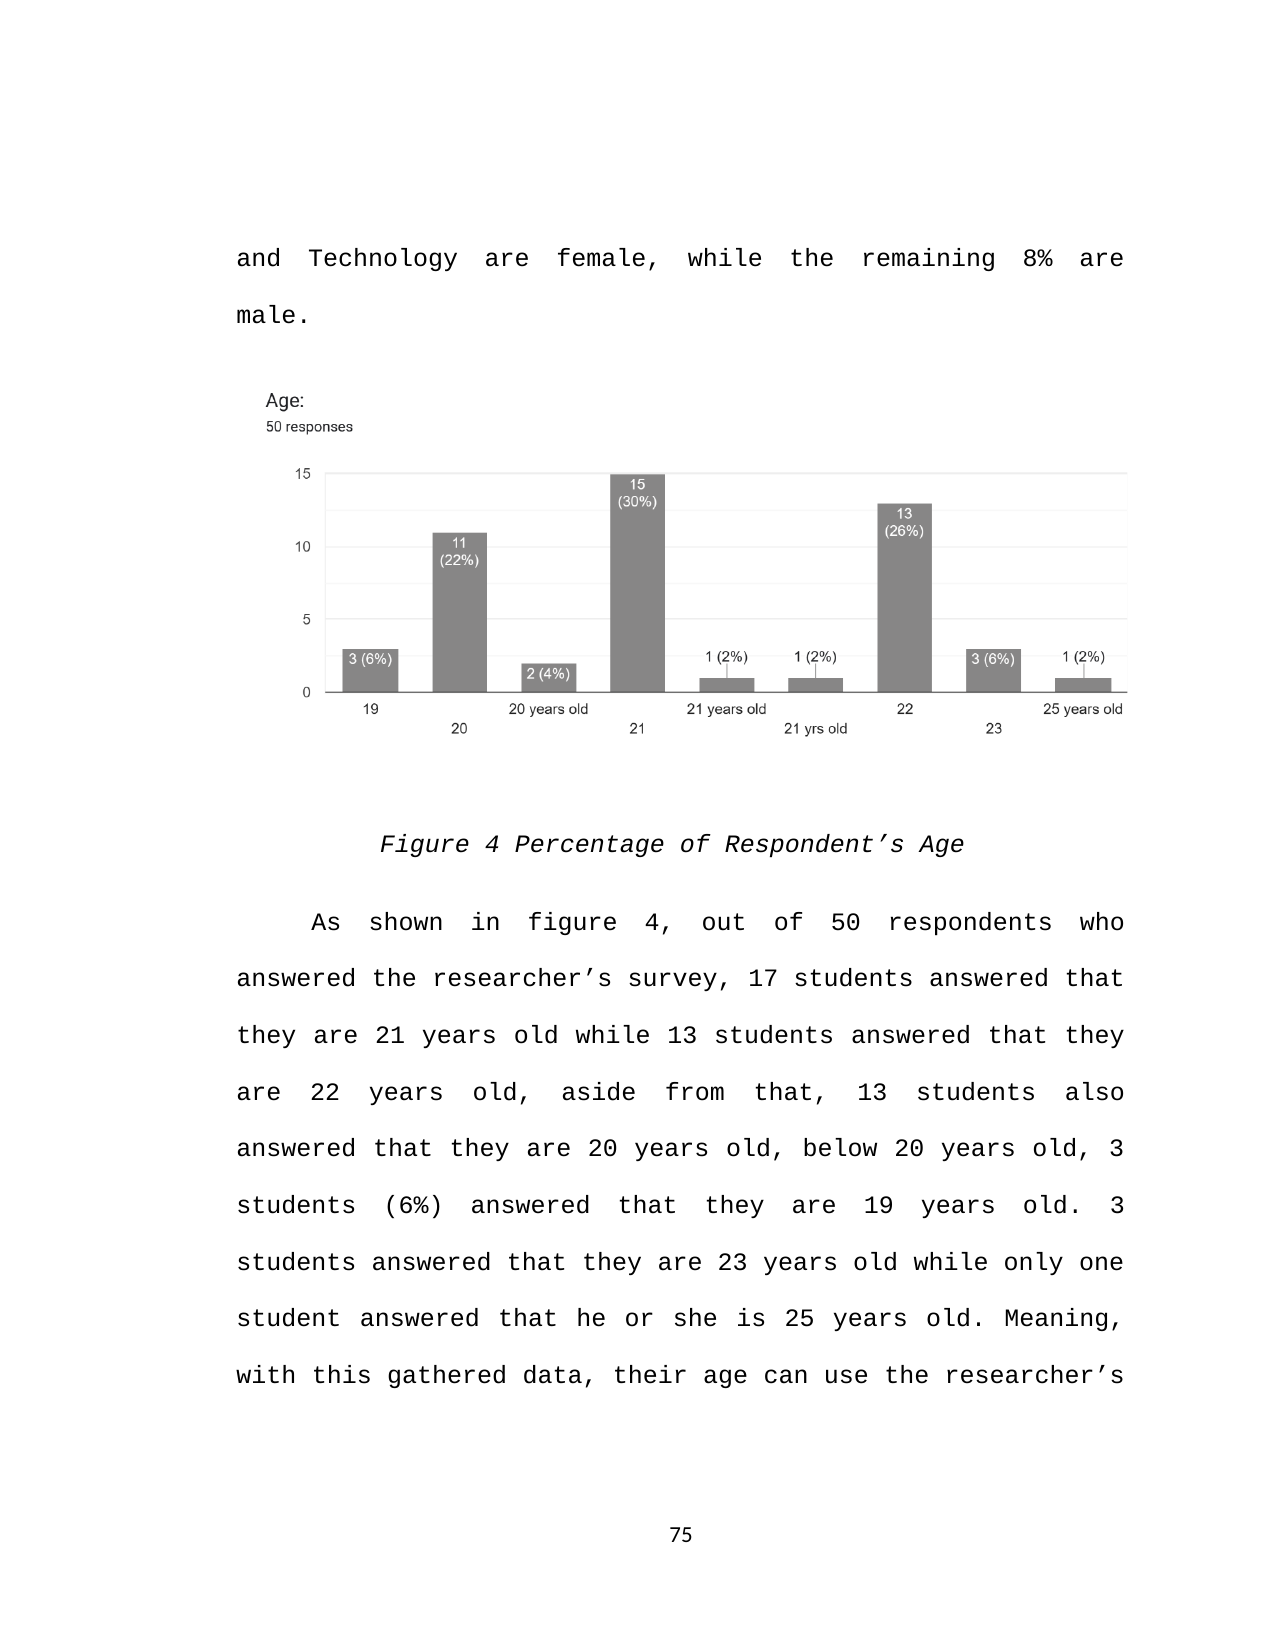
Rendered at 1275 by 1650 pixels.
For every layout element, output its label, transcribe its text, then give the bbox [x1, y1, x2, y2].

text Figure 4 Percentage of Respondent’s Age [236, 832, 1125, 860]
picture [236, 358, 1128, 783]
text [236, 246, 1125, 358]
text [236, 909, 1125, 1391]
